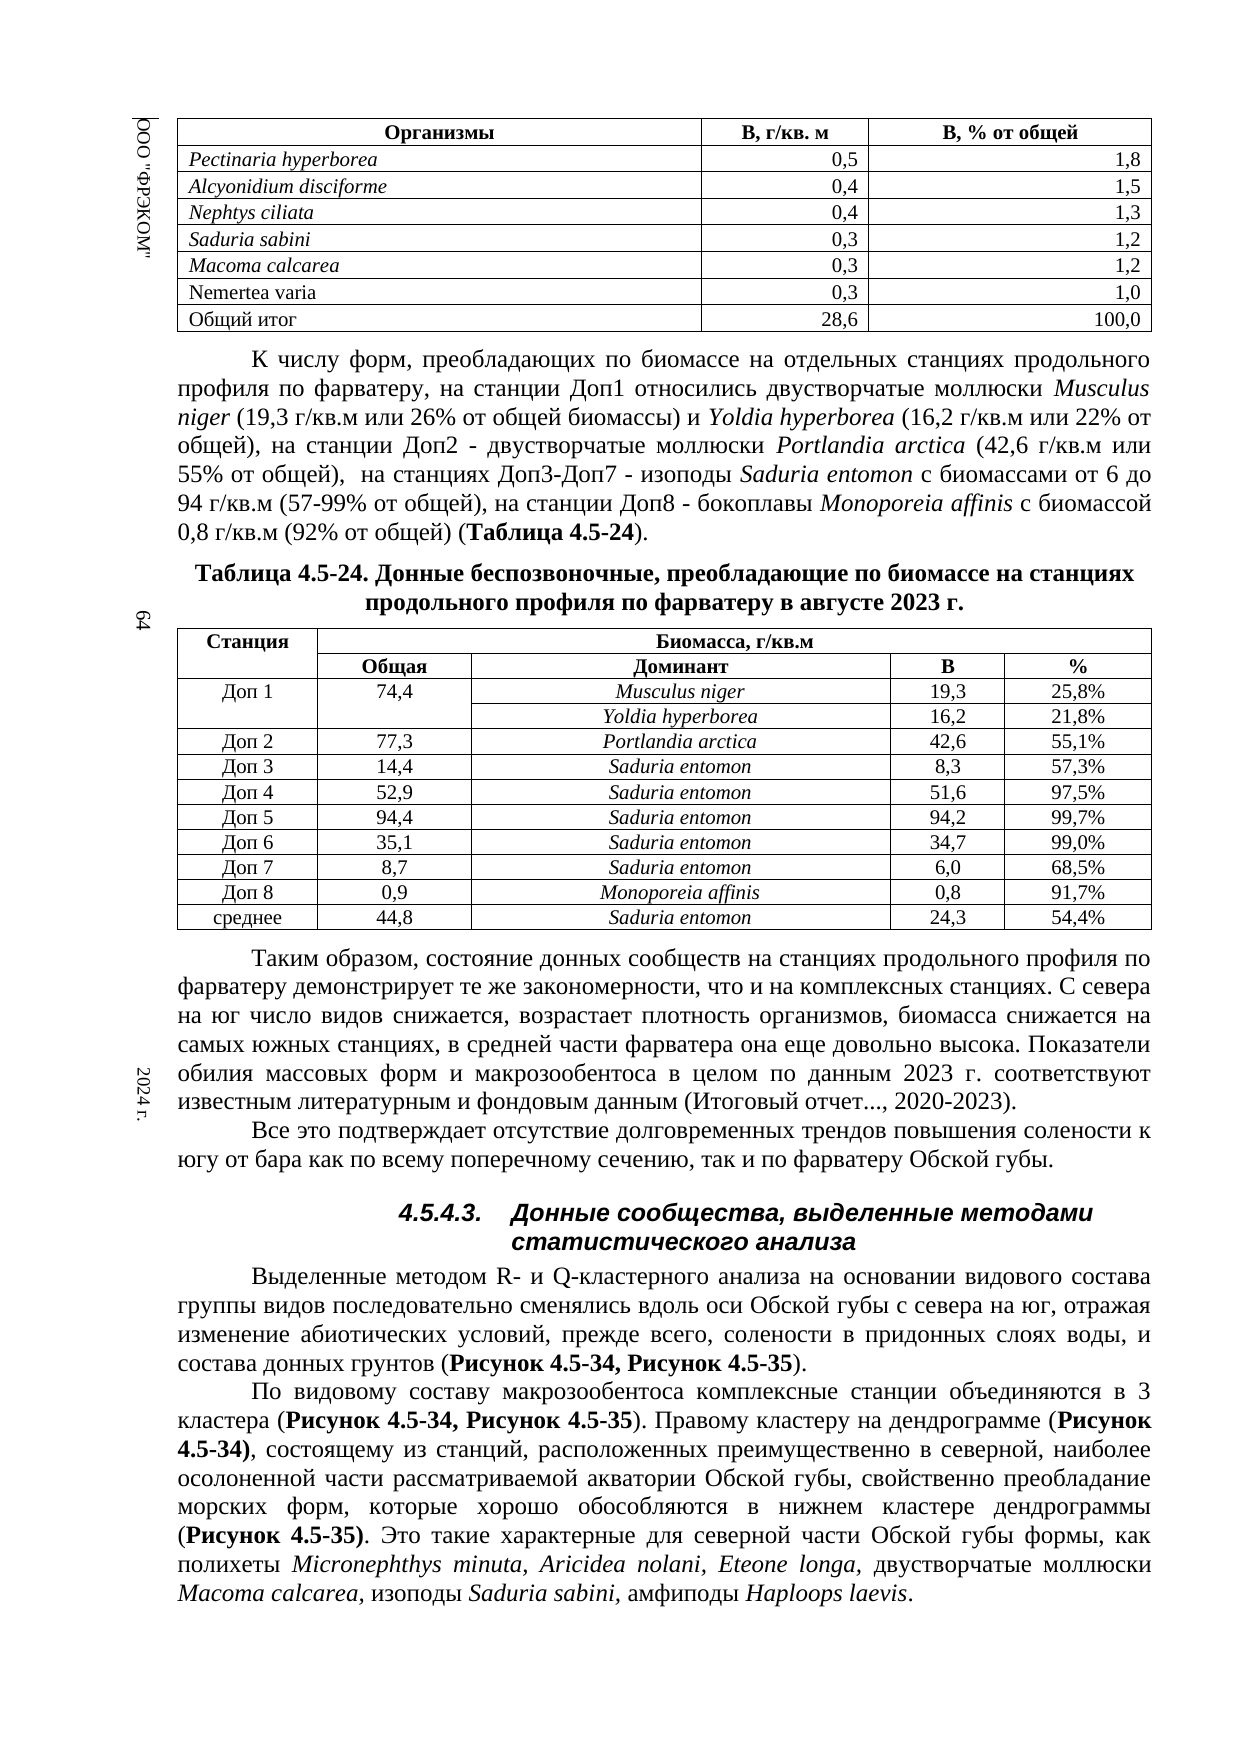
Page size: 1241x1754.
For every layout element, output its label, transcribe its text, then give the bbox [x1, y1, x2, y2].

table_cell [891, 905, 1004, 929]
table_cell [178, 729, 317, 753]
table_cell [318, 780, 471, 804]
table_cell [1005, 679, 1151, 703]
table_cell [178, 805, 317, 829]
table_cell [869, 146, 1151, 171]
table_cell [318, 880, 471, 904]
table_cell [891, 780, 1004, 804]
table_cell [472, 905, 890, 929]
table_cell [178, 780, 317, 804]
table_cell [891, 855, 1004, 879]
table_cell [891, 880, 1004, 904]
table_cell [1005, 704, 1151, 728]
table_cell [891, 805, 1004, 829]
subtitle Донные сообщества, выделенные методами статистического анализа [399, 1198, 1152, 1255]
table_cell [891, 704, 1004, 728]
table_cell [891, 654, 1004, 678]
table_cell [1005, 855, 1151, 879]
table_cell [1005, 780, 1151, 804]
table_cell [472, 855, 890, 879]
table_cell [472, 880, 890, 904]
text Выделенные методом R- и Q-кластерного анализа на основании видового состава группы видов последовательно сменялись вдоль оси Обской губы с севера на юг, отражая изменение абиотических условий, прежде всего, солености в придонных слоях воды, и состава донных грунтов (Рисунок 4.5-34, Рисунок 4.5-35). [177, 1261, 1152, 1376]
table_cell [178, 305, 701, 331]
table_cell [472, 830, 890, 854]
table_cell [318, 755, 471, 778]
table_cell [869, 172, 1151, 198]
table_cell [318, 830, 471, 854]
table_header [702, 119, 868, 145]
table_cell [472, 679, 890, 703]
text К числу форм, преобладающих по биомассе на отдельных станциях продольного профиля по фарватеру, на станции Доп1 относились двустворчатые моллюски Musculus niger (19,3 г/кв.м или 26% от общей биомассы) и Yoldia hyperborea (16,2 г/кв.м или 22% от общей), на станции Доп2 - двустворчатые моллюски Portlandia arctica (42,6 г/кв.м или 55% от общей), на станциях Доп3-Доп7 - изоподы Saduria entomon с биомассами от 6 до 94 г/кв.м (57-99% от общей), на станции Доп8 - бокоплавы Monoporeia affinis с биомассой 0,8 г/кв.м (92% от общей) (Таблица 4.5-24). [177, 344, 1152, 545]
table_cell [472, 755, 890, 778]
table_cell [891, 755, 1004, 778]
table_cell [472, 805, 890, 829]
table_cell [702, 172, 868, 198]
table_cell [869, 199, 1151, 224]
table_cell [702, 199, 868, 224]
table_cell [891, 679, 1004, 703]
text Таким образом, состояние донных сообществ на станциях продольного профиля по фарватеру демонстрирует те же закономерности, что и на комплексных станциях. С севера на юг число видов снижается, возрастает плотность организмов, биомасса снижается на самых южных станциях, в средней части фарватера она еще довольно высока. Показатели обилия массовых форм и макрозообентоса в целом по данным 2023 г. соответствуют известным литературным и фондовым данным (Итоговый отчет..., 2020-2023). [177, 943, 1152, 1115]
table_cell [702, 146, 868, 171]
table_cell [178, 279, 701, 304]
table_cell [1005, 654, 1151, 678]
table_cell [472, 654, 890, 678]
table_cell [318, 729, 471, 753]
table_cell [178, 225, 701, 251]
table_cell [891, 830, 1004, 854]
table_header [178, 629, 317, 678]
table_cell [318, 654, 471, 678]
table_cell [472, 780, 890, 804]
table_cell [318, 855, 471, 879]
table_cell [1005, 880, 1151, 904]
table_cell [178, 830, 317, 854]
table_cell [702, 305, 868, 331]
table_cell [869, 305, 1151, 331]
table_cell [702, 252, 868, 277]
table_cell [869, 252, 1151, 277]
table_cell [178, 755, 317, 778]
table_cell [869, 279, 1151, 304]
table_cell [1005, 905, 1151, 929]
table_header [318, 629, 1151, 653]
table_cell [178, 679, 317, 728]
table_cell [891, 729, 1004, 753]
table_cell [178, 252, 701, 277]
text По видовому составу макрозообентоса комплексные станции объединяются в 3 кластера (Рисунок 4.5-34, Рисунок 4.5-35). Правому кластеру на дендрограмме (Рисунок 4.5-34), состоящему из станций, расположенных преимущественно в северной, наиболее осолоненной части рассматриваемой акватории Обской губы, свойственно преобладание морских форм, которые хорошо обособляются в нижнем кластере дендрограммы (Рисунок 4.5-35). Это такие характерные для северной части Обской губы формы, как полихеты Micronephthys minuta, Aricidea nolani, Eteone longa, двустворчатые моллюски Macoma calcarea, изоподы Saduria sabini, амфиподы Haploops laevis. [177, 1376, 1152, 1606]
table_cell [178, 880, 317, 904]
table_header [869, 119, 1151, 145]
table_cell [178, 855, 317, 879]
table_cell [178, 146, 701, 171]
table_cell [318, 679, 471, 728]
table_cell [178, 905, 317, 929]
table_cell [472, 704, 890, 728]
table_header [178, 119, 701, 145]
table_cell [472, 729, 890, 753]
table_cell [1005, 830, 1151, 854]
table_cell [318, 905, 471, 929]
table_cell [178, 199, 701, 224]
text Таблица 4.5-24. Донные беспозвоночные, преобладающие по биомассе на станциях продольного профиля по фарватеру в августе 2023 г. [177, 558, 1152, 615]
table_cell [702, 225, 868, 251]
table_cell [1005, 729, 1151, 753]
text Все это подтверждает отсутствие долговременных трендов повышения солености к югу от бара как по всему поперечному сечению, так и по фарватеру Обской губы. [177, 1115, 1152, 1173]
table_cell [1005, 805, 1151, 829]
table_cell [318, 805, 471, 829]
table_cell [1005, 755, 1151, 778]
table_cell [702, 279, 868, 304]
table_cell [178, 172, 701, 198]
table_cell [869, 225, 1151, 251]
